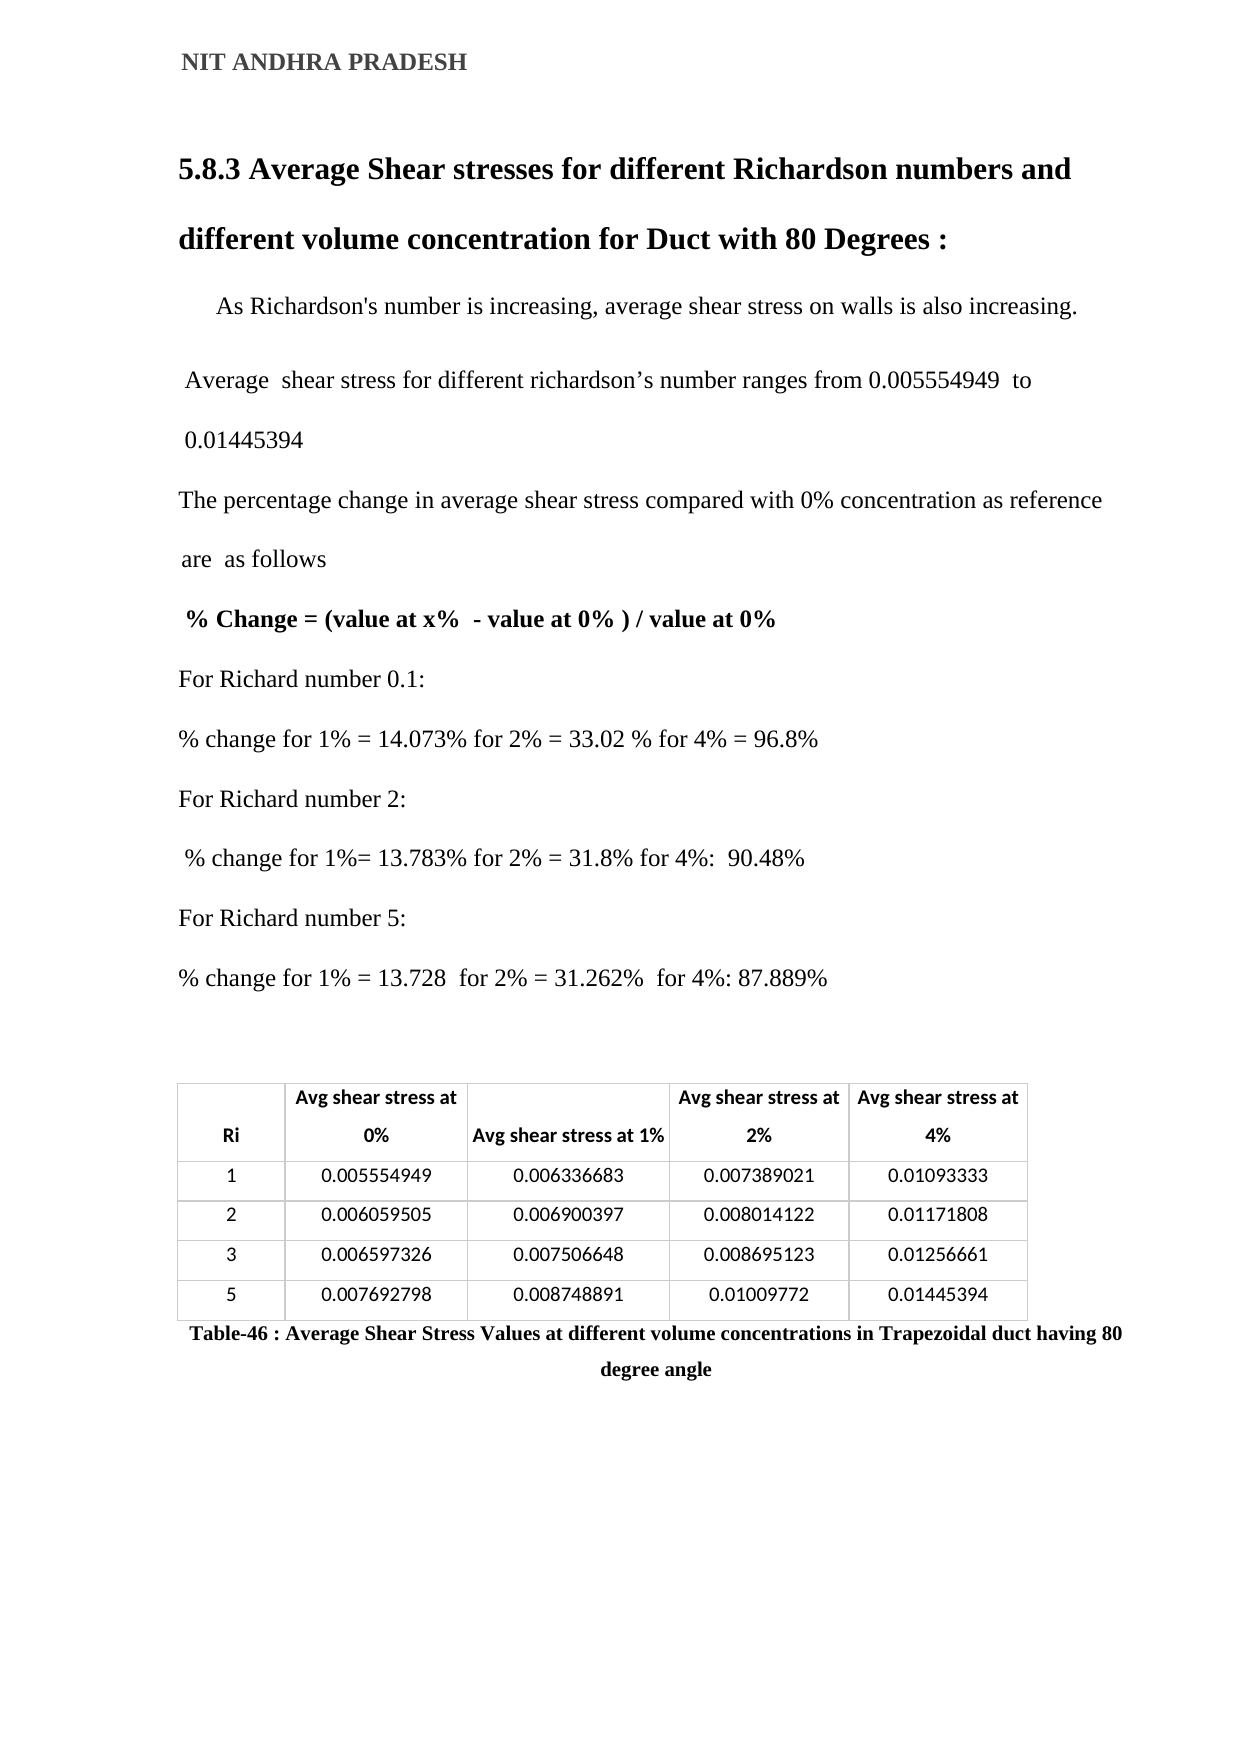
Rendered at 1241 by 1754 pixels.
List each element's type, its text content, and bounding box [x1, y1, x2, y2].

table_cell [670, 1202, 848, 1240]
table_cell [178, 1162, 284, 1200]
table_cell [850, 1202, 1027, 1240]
text % change for 1% = 14.073% for 2% = 33.02 % for 4% = 96.8% [94, 724, 1131, 753]
text 0.01445394 [94, 425, 1131, 454]
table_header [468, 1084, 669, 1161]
text 5.8.3 Average Shear stresses for different Richardson numbers and [94, 150, 1131, 186]
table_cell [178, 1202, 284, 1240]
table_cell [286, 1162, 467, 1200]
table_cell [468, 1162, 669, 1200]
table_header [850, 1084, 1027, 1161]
text % Change = (value at x% - value at 0% ) / value at 0% [94, 604, 1131, 633]
text Table-46 : Average Shear Stress Values at different volume concentrations in Trapezoidal duct having 80 degree angle [178, 1321, 1134, 1381]
text Average shear stress for different richardson’s number ranges from 0.005554949 to [94, 365, 1131, 394]
text As Richardson's number is increasing, average shear stress on walls is also increasing. [94, 291, 1131, 320]
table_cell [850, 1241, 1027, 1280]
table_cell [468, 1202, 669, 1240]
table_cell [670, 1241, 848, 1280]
text For Richard number 2: [94, 784, 1131, 812]
text are as follows [94, 544, 1131, 573]
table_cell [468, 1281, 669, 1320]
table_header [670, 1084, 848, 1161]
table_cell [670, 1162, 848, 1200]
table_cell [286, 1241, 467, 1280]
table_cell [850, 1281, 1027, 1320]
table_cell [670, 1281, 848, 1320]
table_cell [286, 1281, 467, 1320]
text % change for 1% = 13.728 for 2% = 31.262% for 4%: 87.889% [94, 963, 1131, 992]
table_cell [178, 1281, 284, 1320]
text The percentage change in average shear stress compared with 0% concentration as reference [94, 485, 1131, 513]
text % change for 1%= 13.783% for 2% = 31.8% for 4%: 90.48% [94, 843, 1131, 872]
text different volume concentration for Duct with 80 Degrees : [94, 221, 1131, 256]
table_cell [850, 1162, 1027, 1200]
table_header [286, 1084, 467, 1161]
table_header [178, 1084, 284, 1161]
text For Richard number 5: [94, 903, 1131, 932]
text For Richard number 0.1: [94, 664, 1131, 693]
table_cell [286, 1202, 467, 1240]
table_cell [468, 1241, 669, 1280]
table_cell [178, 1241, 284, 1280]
